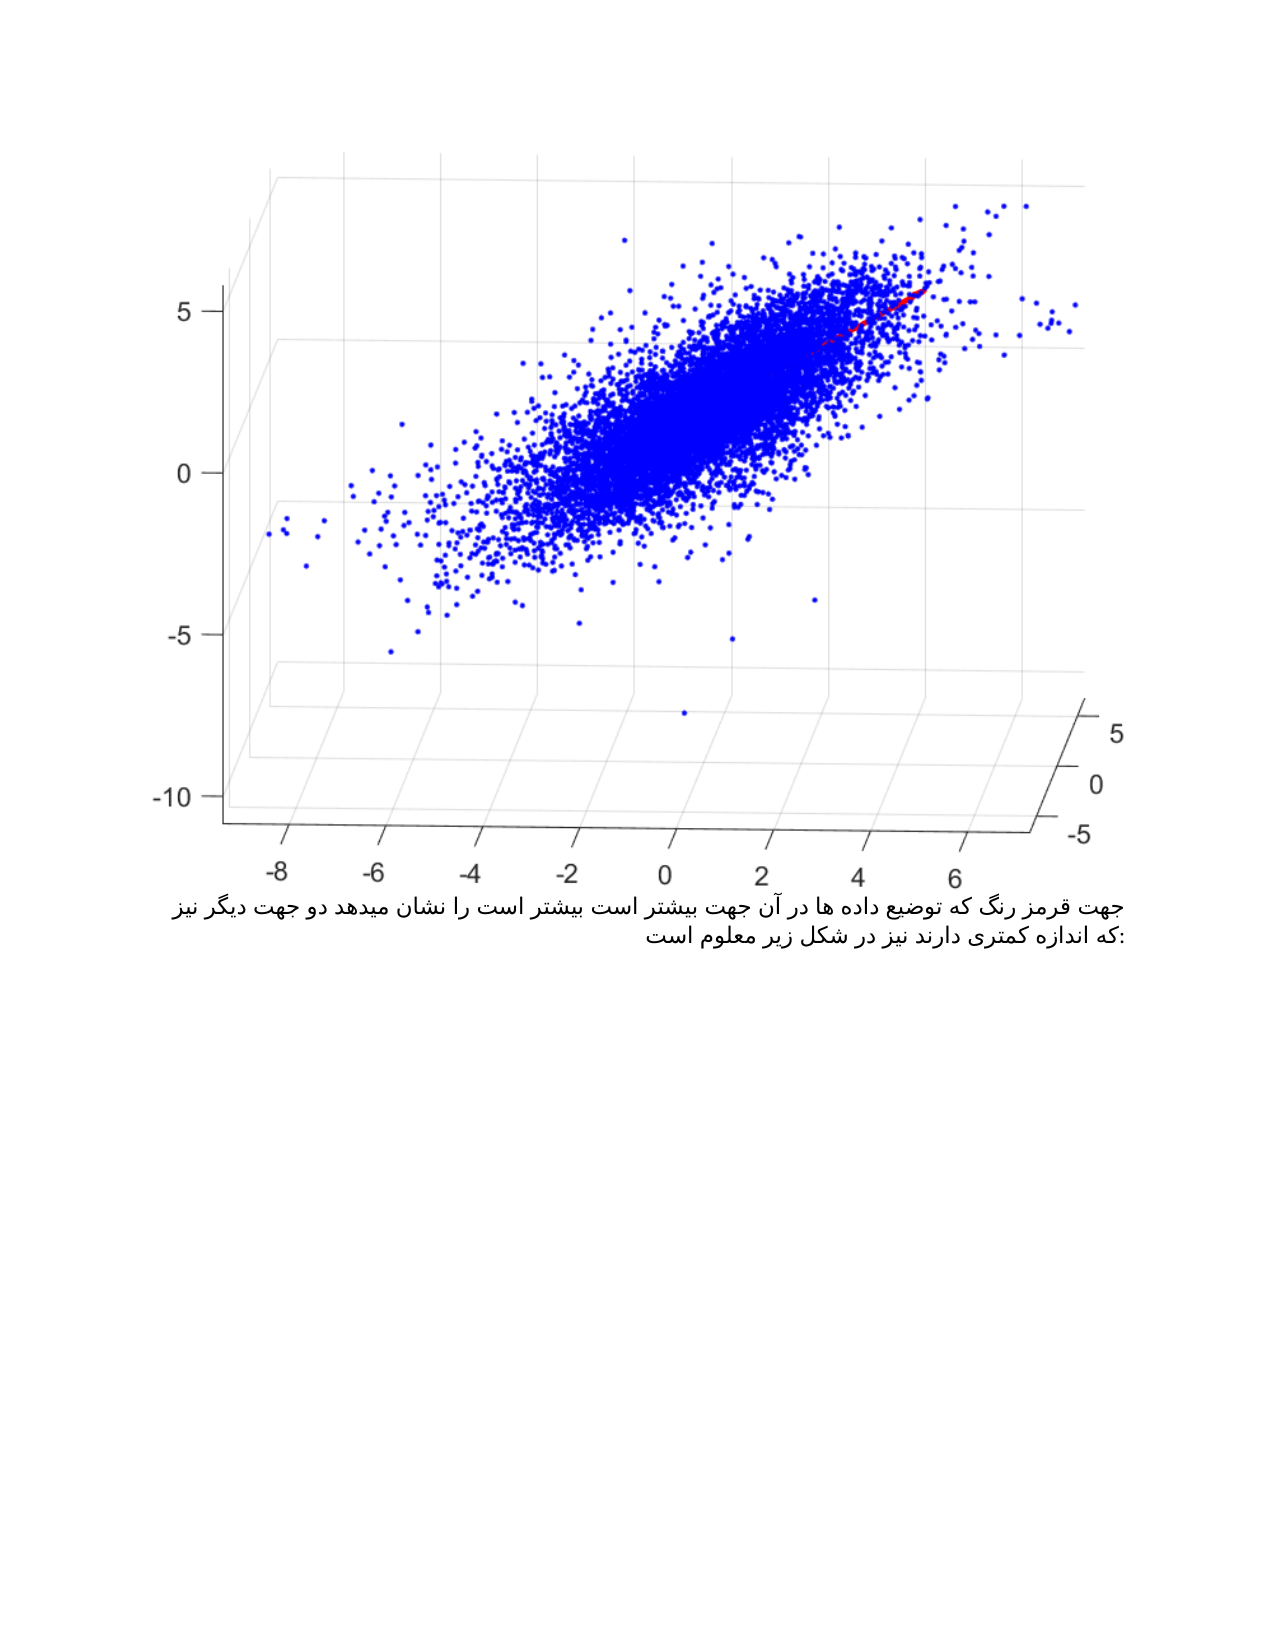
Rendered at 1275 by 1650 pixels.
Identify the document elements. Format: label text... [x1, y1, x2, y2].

picture [150, 150, 1125, 892]
text جهت قرمز رنگ که توضیع داده ها در آن جهت بیشتر است بیشتر است را نشان میدهد دو جهت دیگر نیز که اندازه کمتری دارند نیز در شکل زیر معلوم است: [150, 892, 1125, 949]
